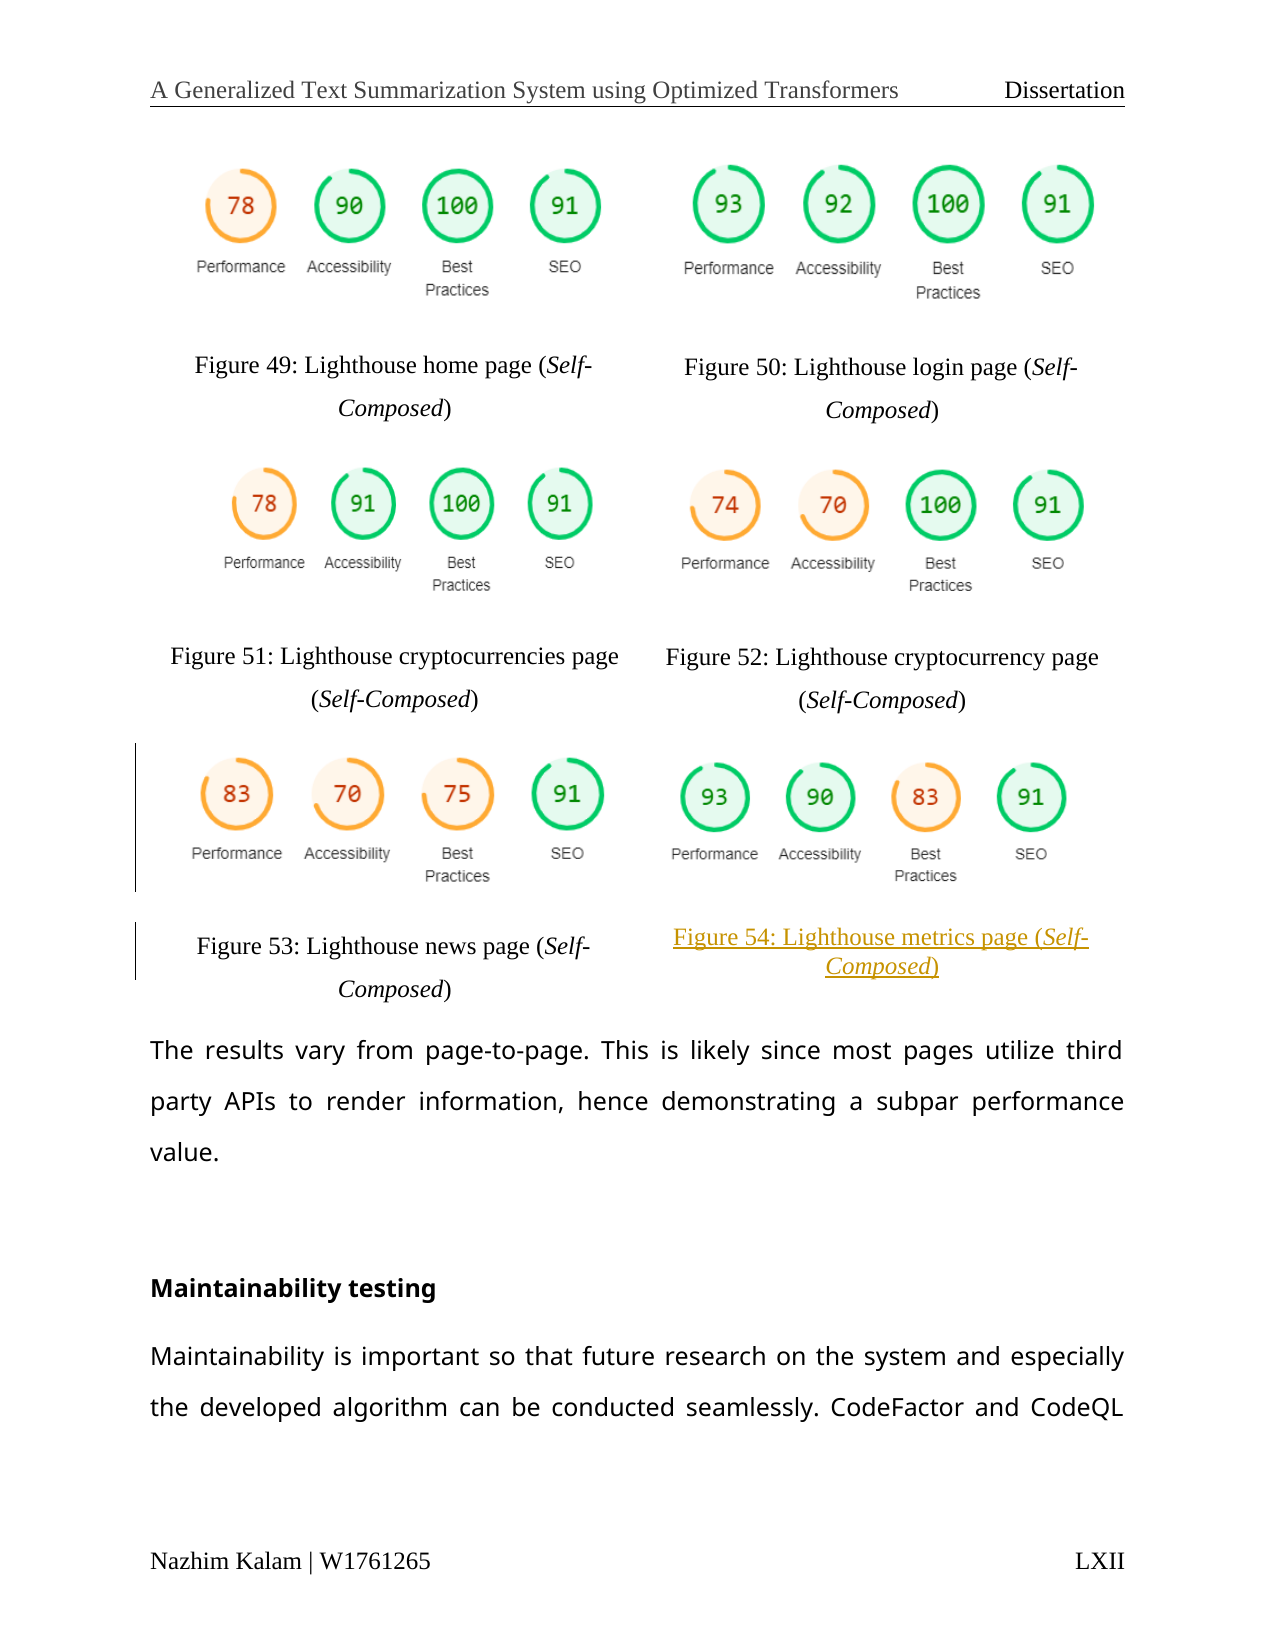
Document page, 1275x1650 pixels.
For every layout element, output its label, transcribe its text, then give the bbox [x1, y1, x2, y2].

picture [650, 743, 1098, 892]
picture [161, 150, 630, 320]
table_cell Figure 52: Lighthouse cryptocurrency page (Self-Composed) [639, 454, 1125, 743]
table_cell 54 [639, 743, 1125, 1033]
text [150, 1338, 1125, 1423]
picture [650, 453, 1116, 611]
picture [650, 150, 1110, 322]
picture [161, 453, 628, 611]
table_cell Figure 51: Lighthouse cryptocurrencies page (Self-Composed) [150, 454, 639, 743]
table_cell Figure 53: Lighthouse news page (Self-Composed) [150, 743, 639, 1033]
text The results vary from page-to-page. This is likely since most pages utilize third party APIs to render information, hence demonstrating a subpar performance value. [150, 1033, 1125, 1169]
table_header Figure 49: Lighthouse home page (Self-Composed) [150, 150, 639, 454]
text Maintainability testing [150, 1270, 1125, 1304]
picture [161, 743, 628, 901]
table_header Figure 50: Lighthouse login page (Self-Composed) [639, 150, 1125, 454]
